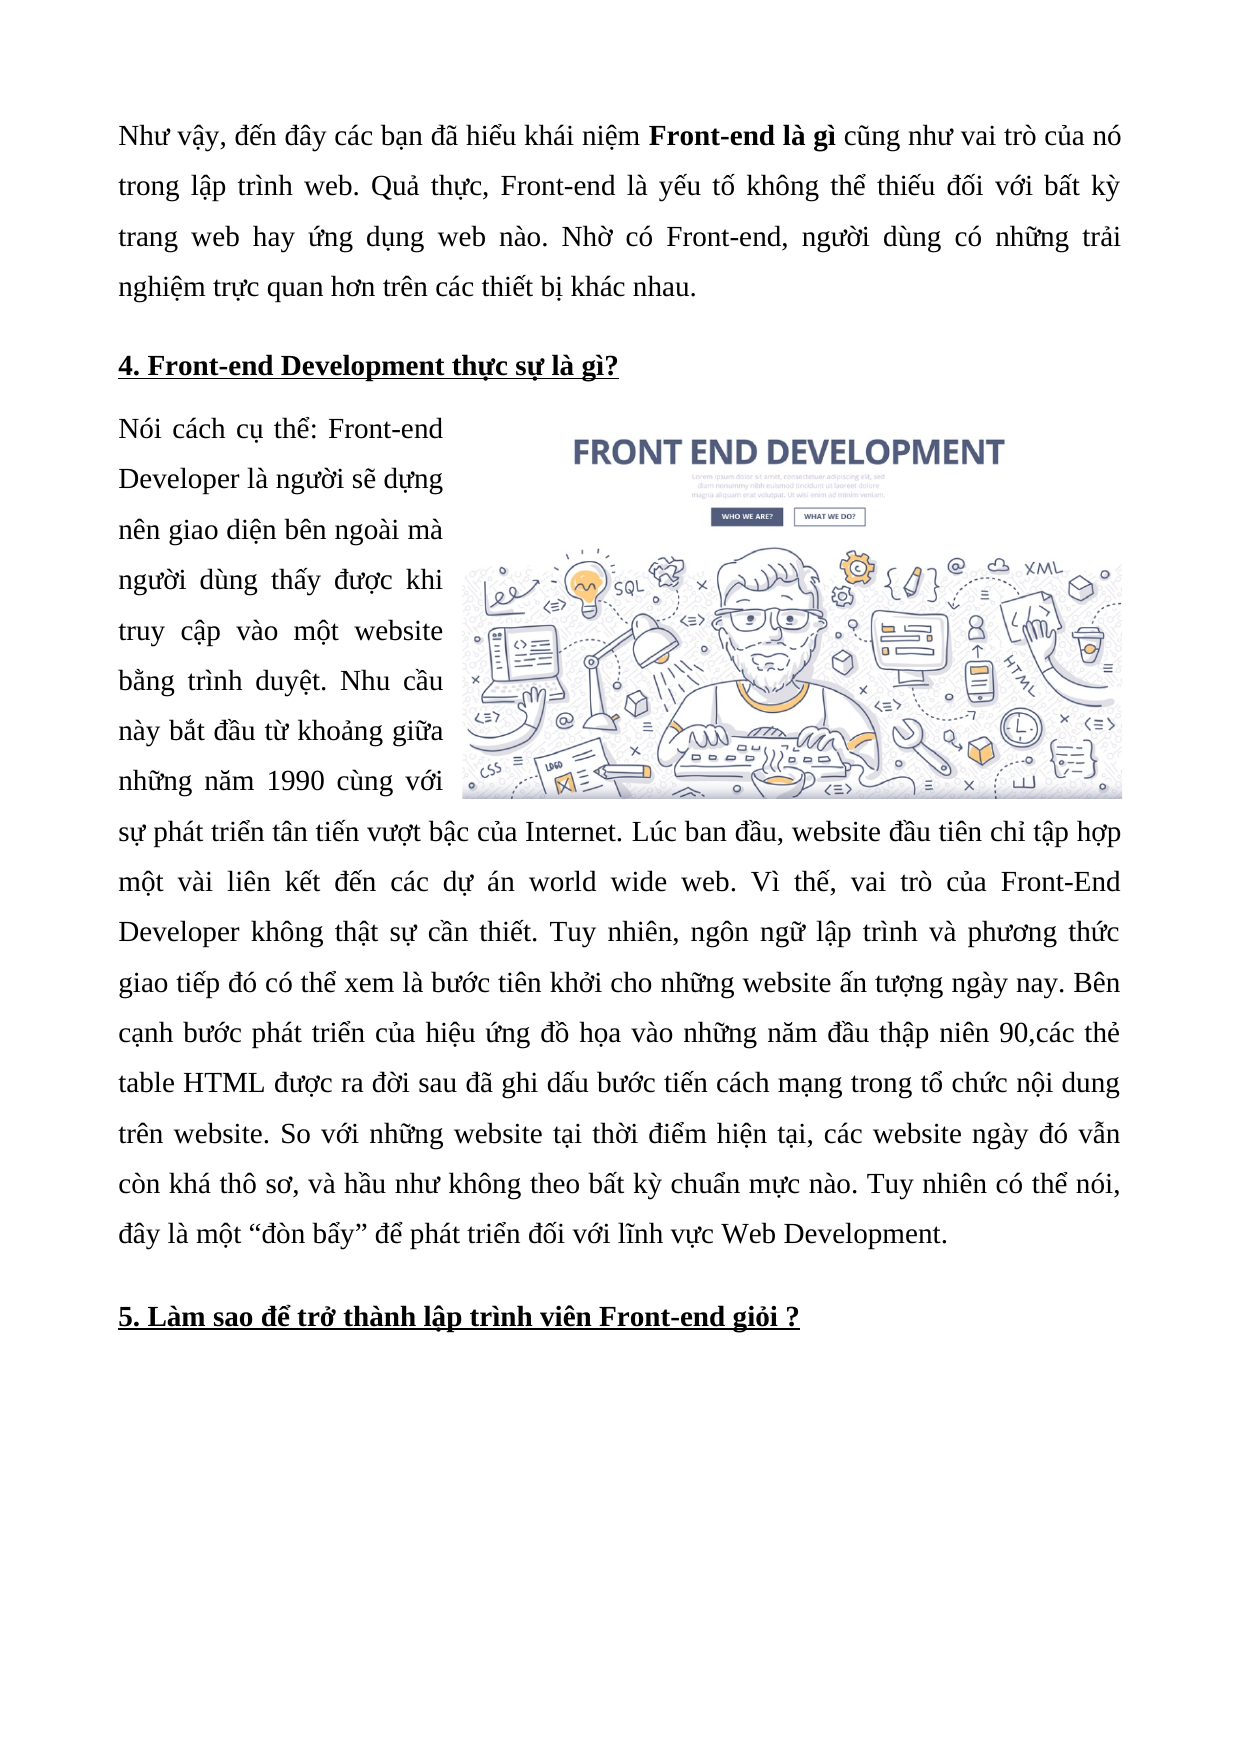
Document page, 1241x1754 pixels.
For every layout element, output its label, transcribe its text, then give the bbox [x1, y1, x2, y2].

text Như vậy, đến đây các bạn đã hiểu khái niệm Front-end là gì cũng như vai trò của nó trong lập trình web. Quả thực, Front-end là yếu tố không thể thiếu đối với bất kỳ trang web hay ứng dụng web nào. Nhờ có Front-end, người dùng có những trải nghiệm trực quan hơn trên các thiết bị khác nhau. [118, 118, 1122, 303]
subtitle 5. Làm sao để trở thành lập trình viên Front-end giỏi ? [118, 1299, 1122, 1333]
picture [462, 412, 1123, 799]
subtitle 4. Front-end Development thực sự là gì? [118, 348, 1122, 382]
